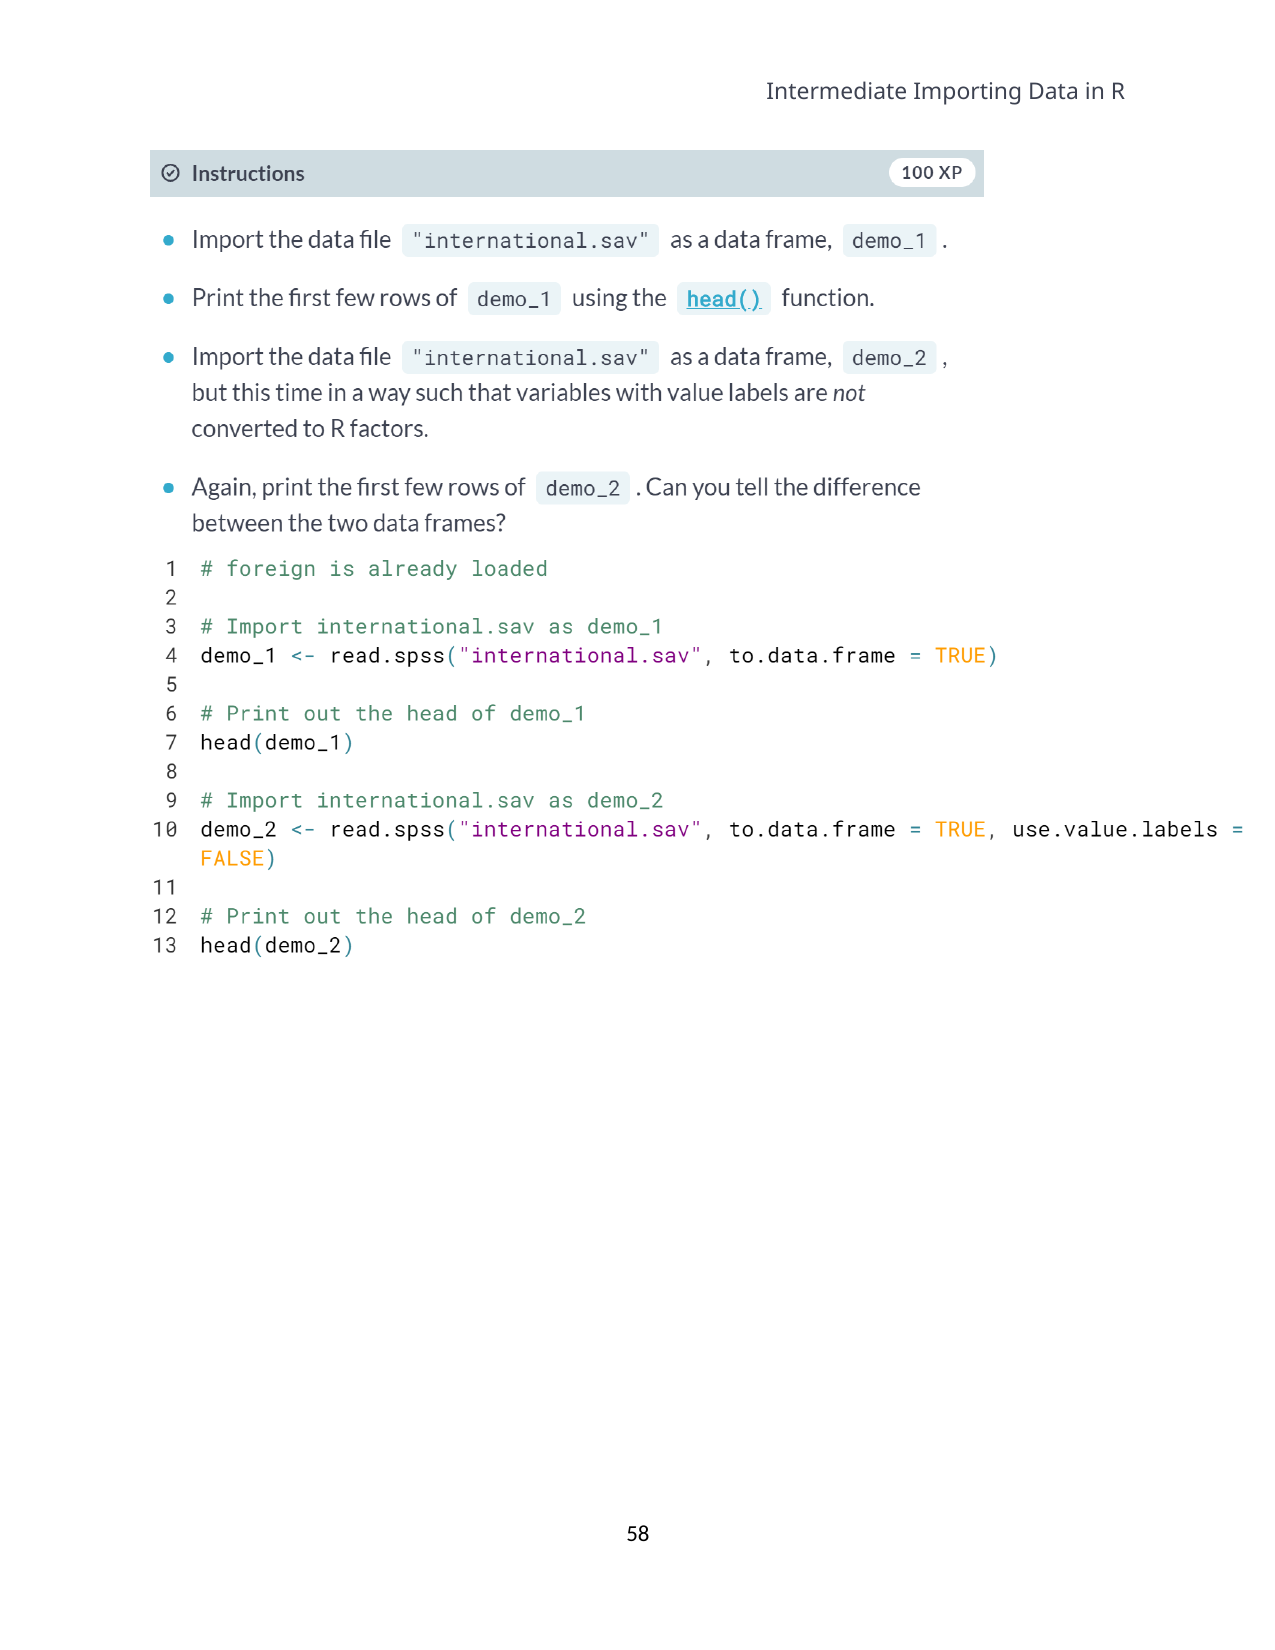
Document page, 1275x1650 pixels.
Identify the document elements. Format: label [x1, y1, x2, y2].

picture [150, 150, 1247, 960]
